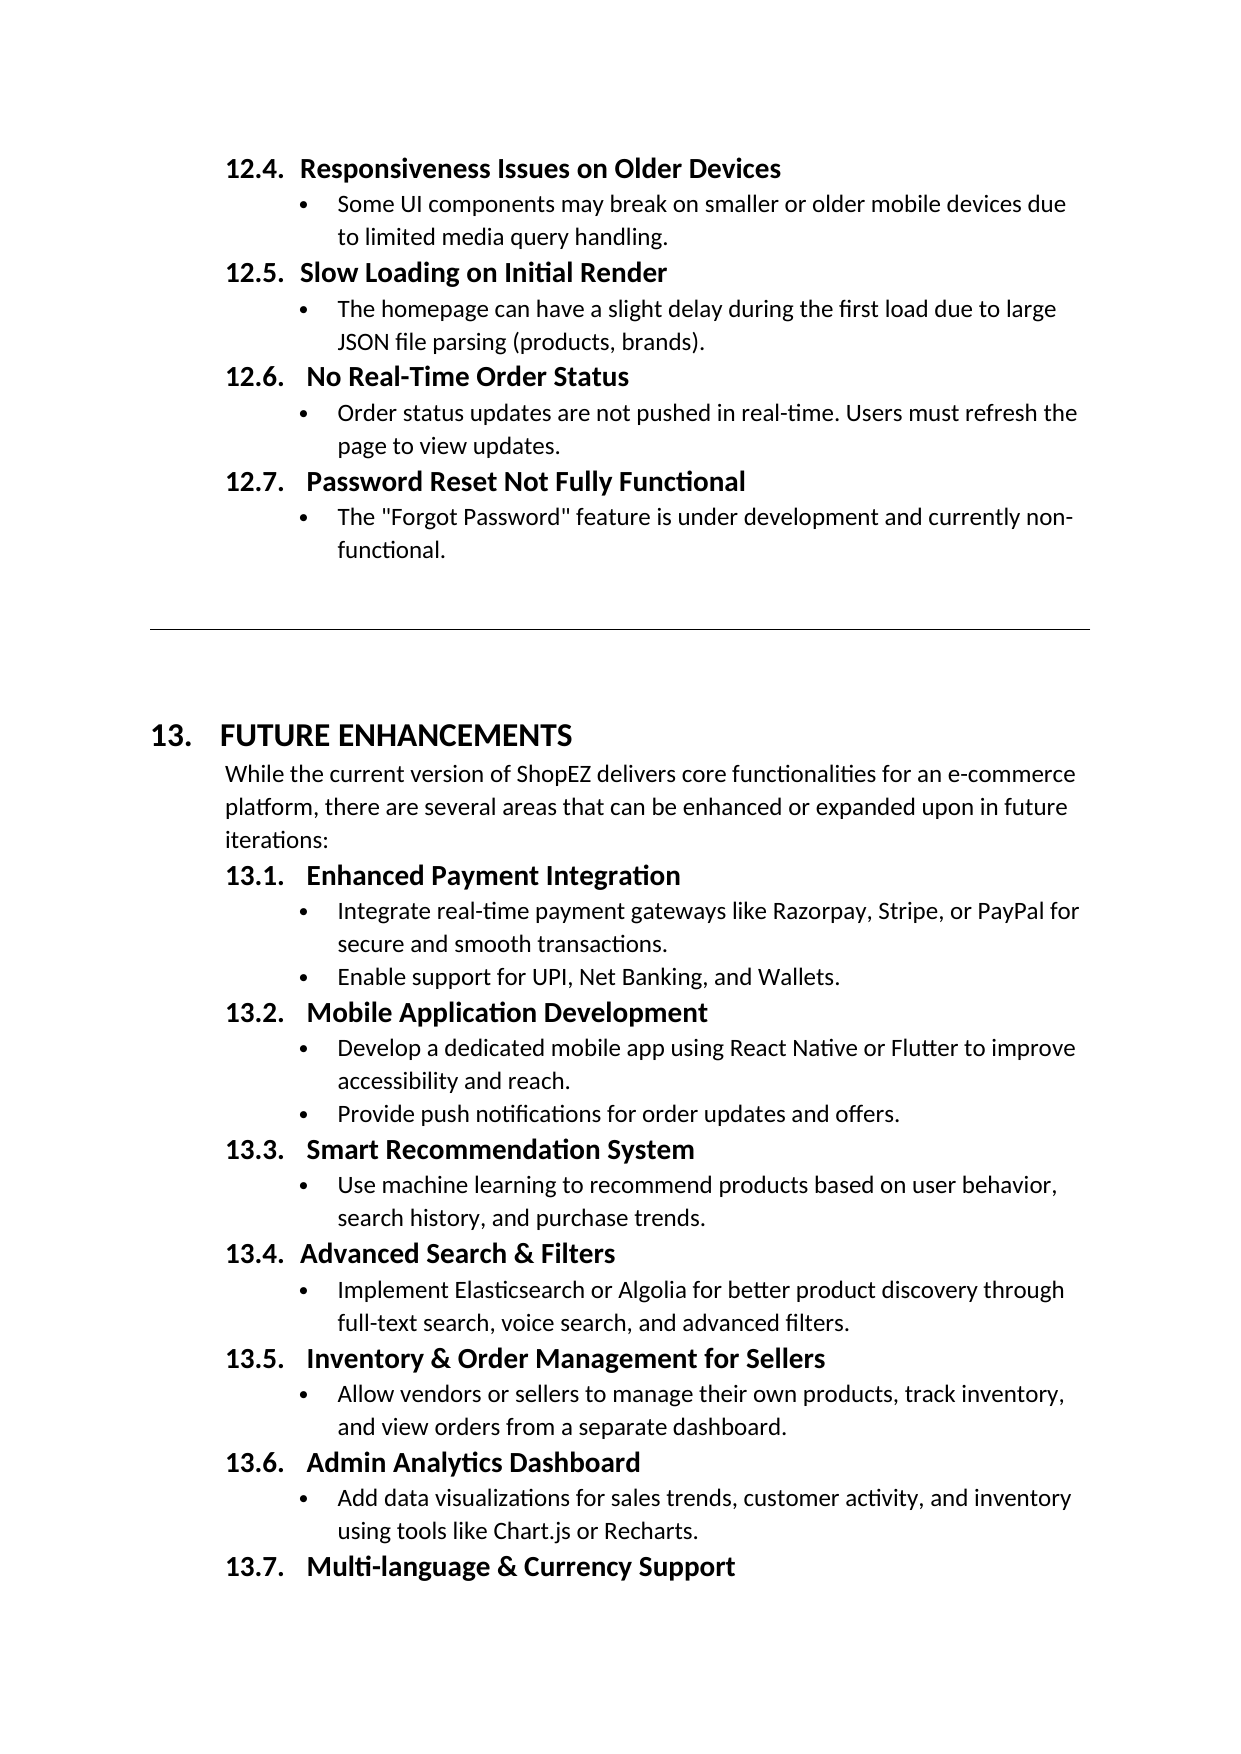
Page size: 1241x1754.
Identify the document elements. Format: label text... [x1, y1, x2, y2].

list Use machine learning to recommend products based on user behavior, search history, and purchase trends. [300, 1170, 1090, 1233]
list Enable support for UPI, Net Banking, and Wallets. [300, 961, 1090, 992]
list Mobile Application Development [225, 994, 1090, 1030]
list Enhanced Payment Integration [225, 857, 1090, 892]
list Advanced Search & Filters [225, 1236, 1090, 1271]
list Allow vendors or sellers to manage their own products, track inventory, and view orders from a separate dashboard. [300, 1378, 1090, 1442]
list FUTURE ENHANCEMENTS [150, 714, 1090, 755]
list Password Reset Not Fully Functional [225, 463, 1090, 498]
list Some UI components may break on smaller or older mobile devices due to limited media query handling. [300, 188, 1090, 252]
list While the current version of ShopEZ delivers core functionalities for an e-commerce platform, there are several areas that can be enhanced or expanded upon in future iterations: [225, 758, 1090, 854]
list Add data visualizations for sales trends, customer activity, and inventory using tools like Chart.js or Recharts. [300, 1482, 1090, 1546]
list Develop a dedicated mobile app using React Native or Flutter to improve accessibility and reach. [300, 1032, 1090, 1096]
list Slow Loading on Initial Render [225, 254, 1090, 290]
list Multi-language & Currency Support [225, 1548, 1090, 1584]
list No Real-Time Order Status [225, 358, 1090, 394]
list The homepage can have a slight delay during the first load due to large JSON file parsing (products, brands). [300, 293, 1090, 356]
list The "Forgot Password" feature is under development and currently non-functional. [300, 501, 1090, 565]
list Implement Elasticsearch or Algolia for better product discovery through full-text search, voice search, and advanced filters. [300, 1274, 1090, 1337]
list Order status updates are not pushed in real-time. Users must refresh the page to view updates. [300, 397, 1090, 460]
list Provide push notifications for order updates and offers. [300, 1098, 1090, 1129]
list Smart Recommendation System [225, 1131, 1090, 1167]
list Inventory & Order Management for Sellers [225, 1340, 1090, 1375]
list Admin Analytics Dashboard [225, 1444, 1090, 1480]
list Integrate real-time payment gateways like Razorpay, Stripe, or PayPal for secure and smooth transactions. [300, 895, 1090, 959]
list Responsiveness Issues on Older Devices [225, 150, 1090, 186]
